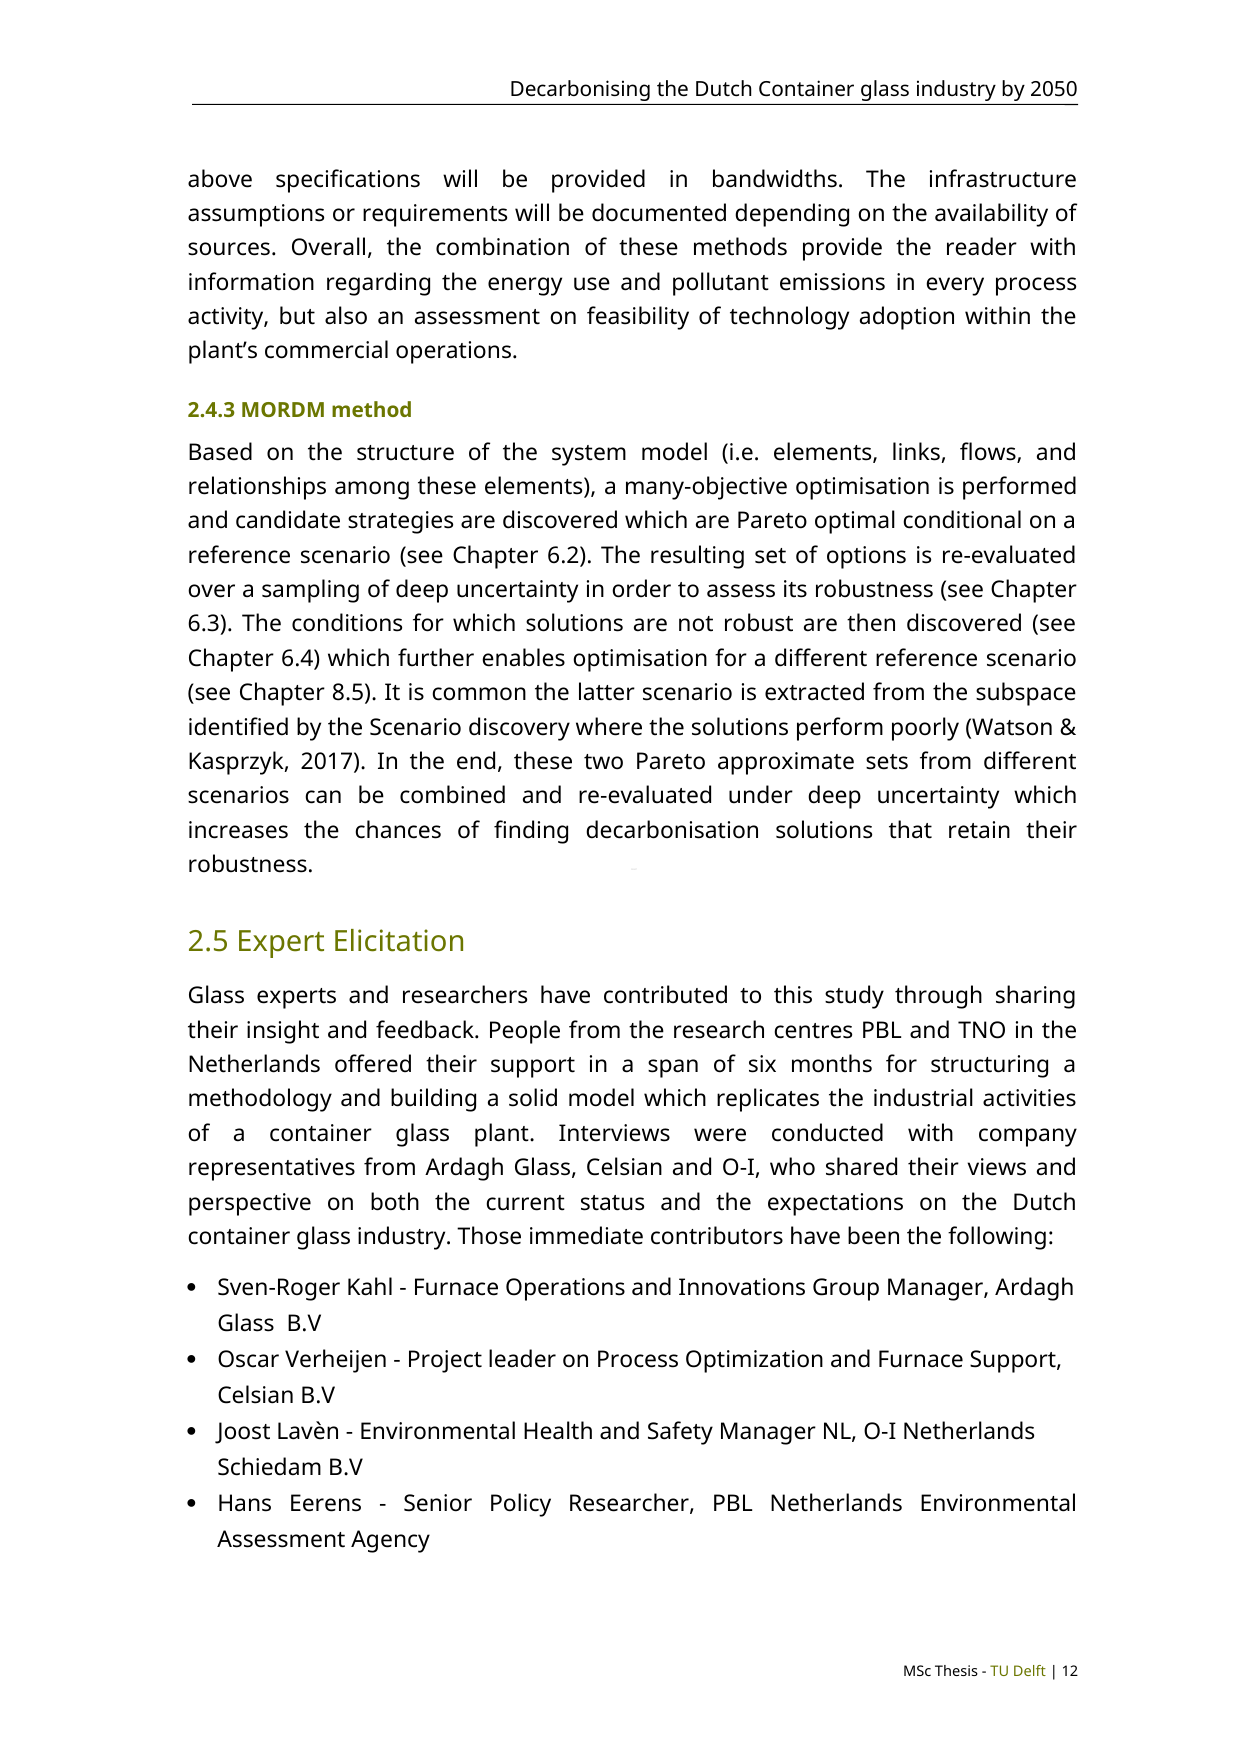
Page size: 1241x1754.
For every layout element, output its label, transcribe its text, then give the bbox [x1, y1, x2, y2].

list Hans Eerens - Senior Policy Researcher, PBL Netherlands Environmental Assessment Agency [187, 1487, 1078, 1554]
text Glass experts and researchers have contributed to this study through sharing their insight and feedback. People from the research centres PBL and TNO in the Netherlands offered their support in a span of six months for structuring a methodology and building a solid model which replicates the industrial activities of a container glass plant. Interviews were conducted with company representatives from Ardagh Glass, Celsian and O-I, who shared their views and perspective on both the current status and the expectations on the Dutch container glass industry. Those immediate contributors have been the following: [187, 979, 1078, 1251]
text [187, 162, 1078, 366]
text 2.4.3 MORDM method [187, 396, 1078, 423]
list Oscar Verheijen - Project leader on Process Optimization and Furnace Support, Celsian B.V [187, 1343, 1078, 1410]
list Joost Lavèn - Environmental Health and Safety Manager NL, O-I Netherlands Schiedam B.V [187, 1415, 1078, 1482]
subtitle 2.5 Expert Elicitation [187, 920, 1078, 959]
text Based on the structure of the system model (i.e. elements, links, flows, and relationships among these elements), a many-objective optimisation is performed and candidate strategies are discovered which are Pareto optimal conditional on a reference scenario (see Chapter 6.2). The resulting set of options is re-evaluated over a sampling of deep uncertainty in order to assess its robustness (see Chapter 6.3). The conditions for which solutions are not robust are then discovered (see Chapter 6.4) which further enables optimisation for a different reference scenario (see Chapter 8.5). It is common the latter scenario is extracted from the subspace identified by the Scenario discovery where the solutions perform poorly (Watson & Kasprzyk, 2017). In the end, these two Pareto approximate sets from different scenarios can be combined and re-evaluated under deep uncertainty which increases the chances of finding decarbonisation solutions that retain their robustness. [187, 435, 1078, 879]
list Sven-Roger Kahl - Furnace Operations and Innovations Group Manager, Ardagh Glass B.V [187, 1271, 1078, 1338]
